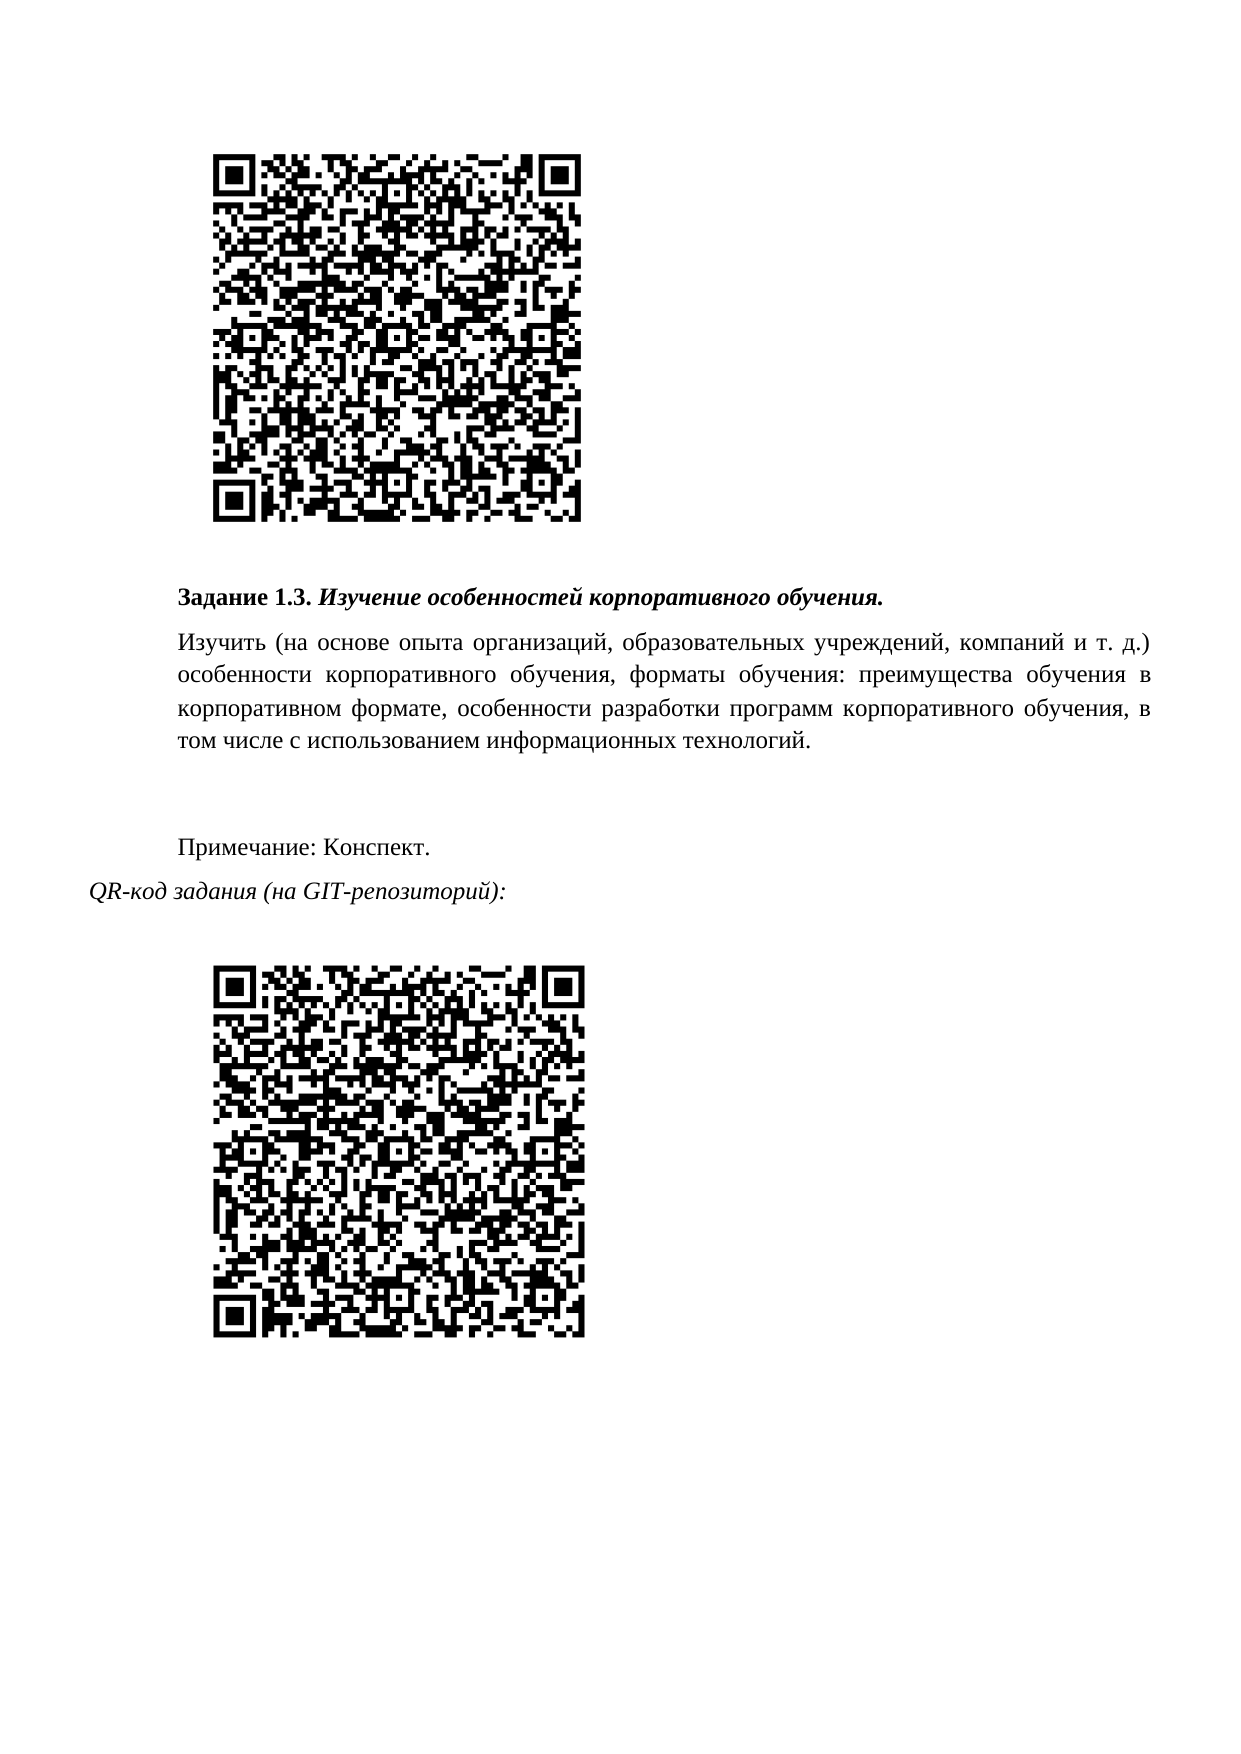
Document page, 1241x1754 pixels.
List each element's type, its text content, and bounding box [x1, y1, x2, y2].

text Задание 1.3. Изучение особенностей корпоративного обучения. [177, 582, 1152, 611]
text QR-код задания (на GIT-репозиторий): [88, 876, 1152, 905]
text Примечание: Конспект. [177, 832, 1152, 861]
picture [177, 930, 621, 1374]
picture [177, 118, 617, 558]
text Изучить (на основе опыта организаций, образовательных учреждений, компаний и т. д.) особенности корпоративного обучения, форматы обучения: преимущества обучения в корпоративном формате, особенности разработки программ корпоративного обучения, в том числе с использованием информационных технологий. [177, 627, 1152, 754]
